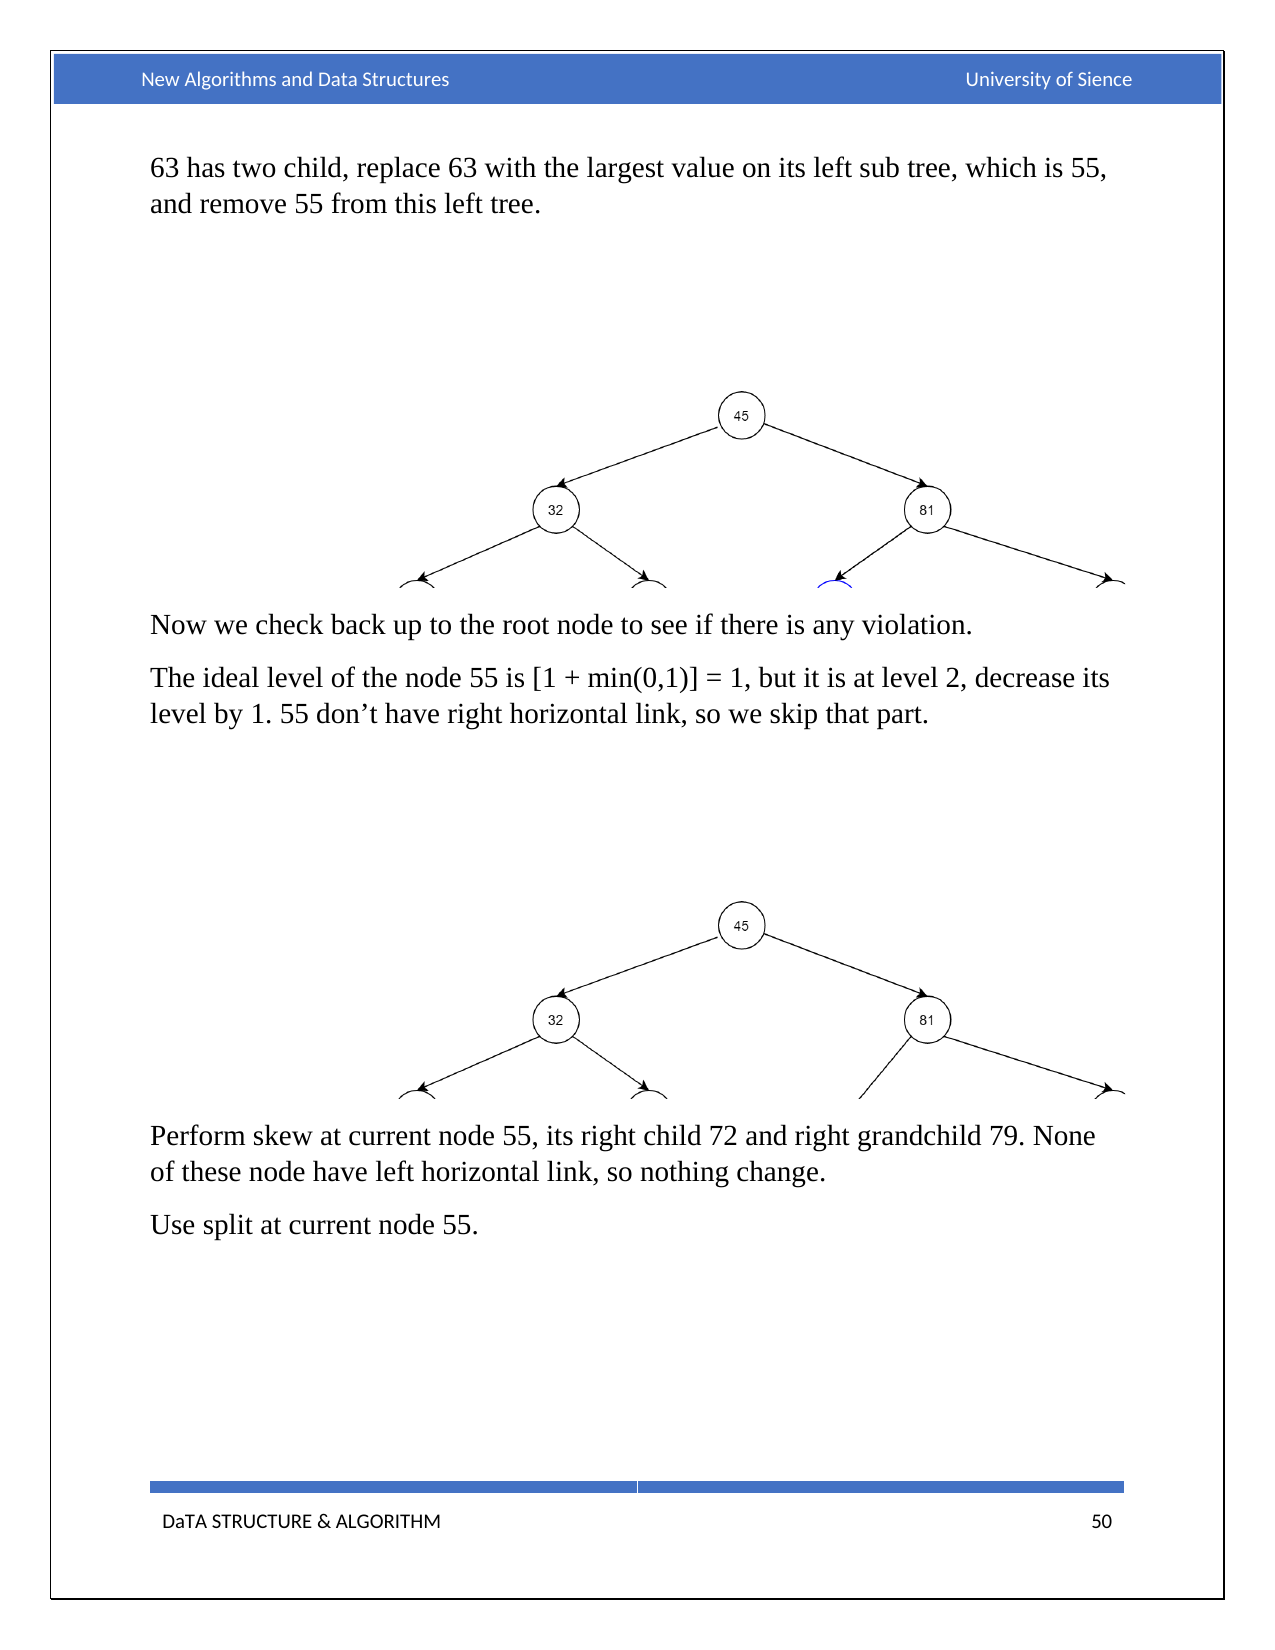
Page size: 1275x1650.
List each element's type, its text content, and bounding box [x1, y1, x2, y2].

text Now we check back up to the root node to see if there is any violation. [150, 607, 1124, 641]
text 63 has two child, replace 63 with the largest value on its left sub tree, which is 55, and remove 55 from this left tree. [150, 150, 1124, 220]
text Perform skew at current node 55, its right child 72 and right grandchild 79. None of these node have left horizontal link, so nothing change. [150, 1118, 1124, 1188]
text The ideal level of the node 55 is [1 + min(0,1)] = 1, but it is at level 2, decrease its level by 1. 55 don’t have right horizontal link, so we skip that part. [150, 660, 1124, 730]
text Use split at current node 55. [150, 1207, 1124, 1241]
